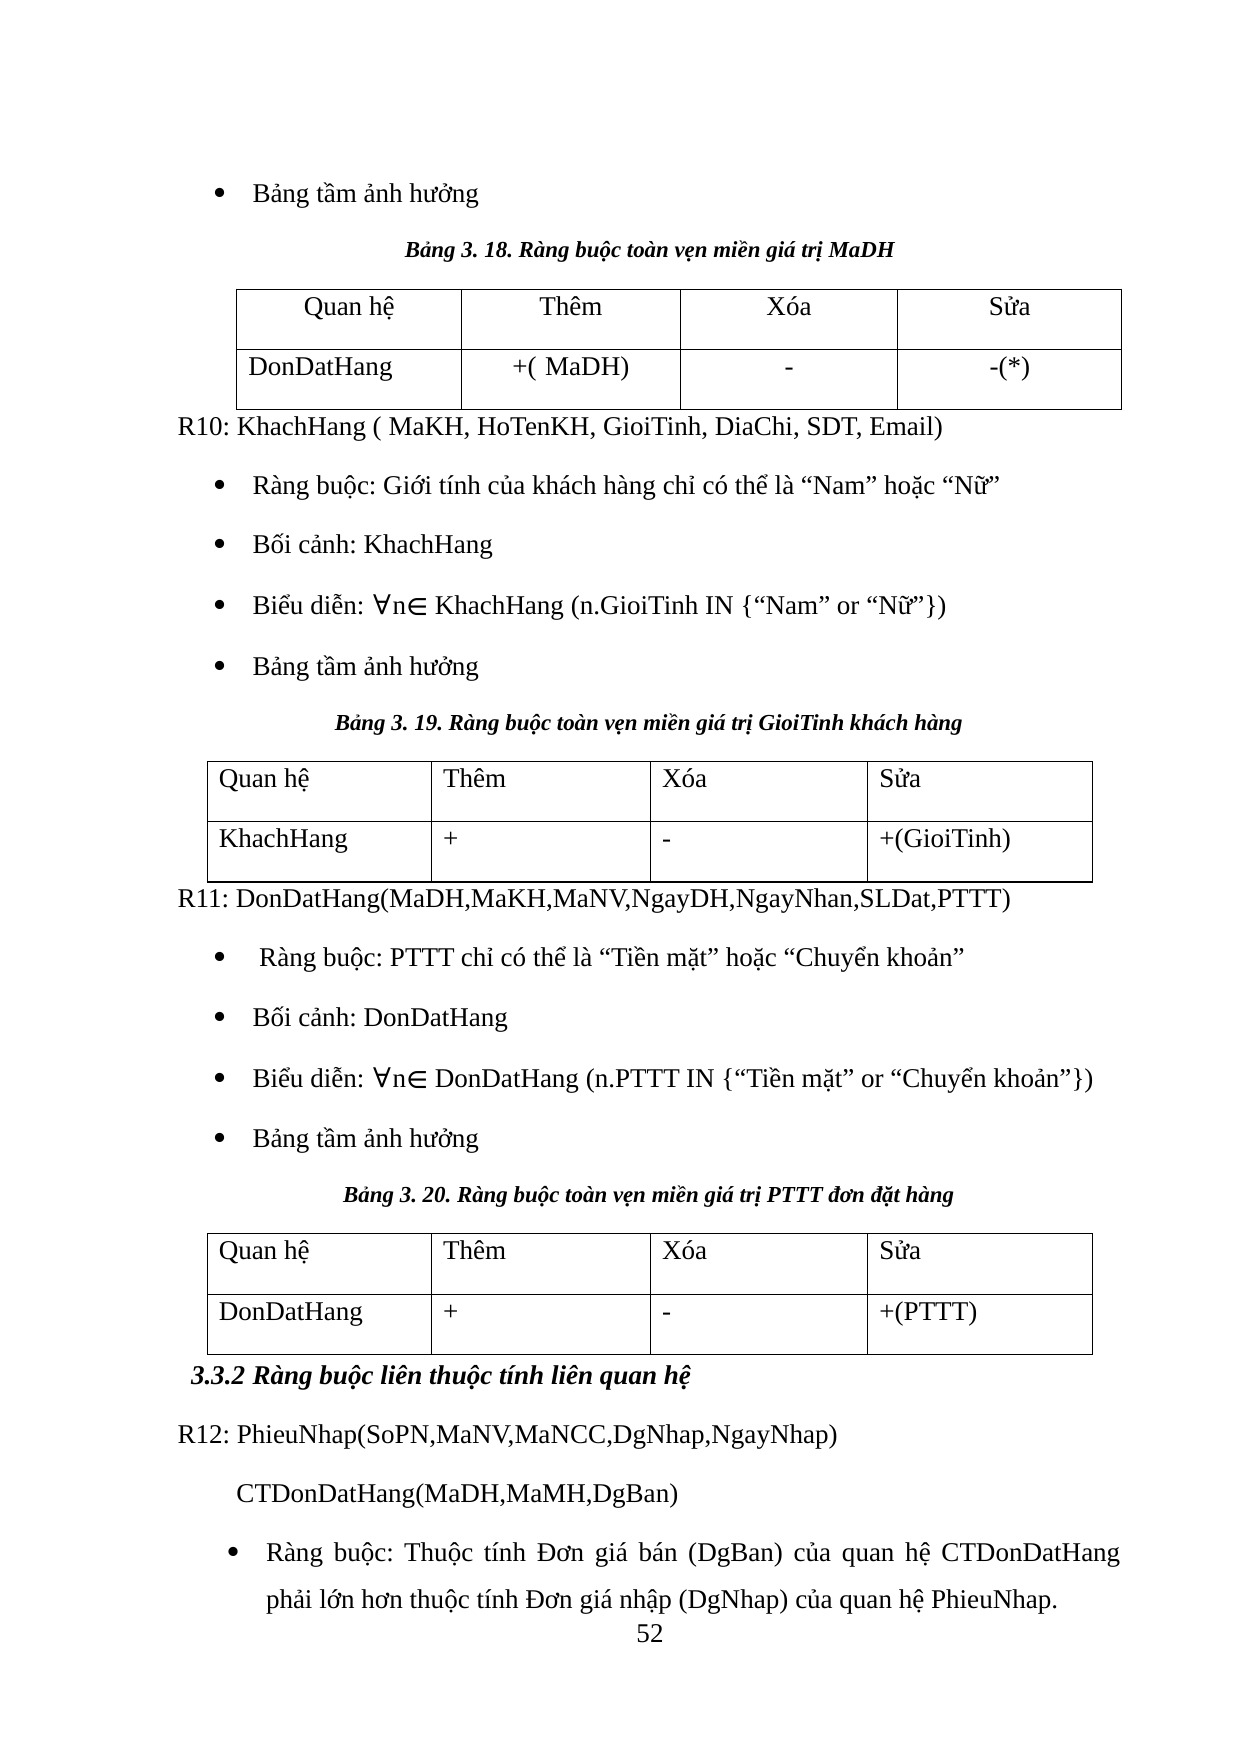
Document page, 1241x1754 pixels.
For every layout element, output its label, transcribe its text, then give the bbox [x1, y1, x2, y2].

list Biểu diễn: ∀n∈ DonDatHang (n.PTTT IN {“Tiền mặt” or “Chuyển khoản”}) [215, 1060, 1122, 1093]
table_header Xóa [651, 1234, 867, 1293]
table_header Quan hệ [237, 290, 461, 349]
table_header Thêm [432, 762, 650, 821]
list Bối cảnh: KhachHang [215, 528, 1122, 560]
table_cell - [651, 1295, 867, 1354]
table_cell +(GioiTinh) [868, 822, 1092, 881]
list Ràng buộc: Giới tính của khách hàng chỉ có thể là “Nam” hoặc “Nữ” [215, 469, 1122, 500]
text R12: PhieuNhap(SoPN,MaNV,MaNCC,DgNhap,NgayNhap) [177, 1418, 1122, 1449]
list Bối cảnh: DonDatHang [215, 1001, 1122, 1032]
table_header Sửa [898, 290, 1121, 349]
table_header Thêm [462, 290, 680, 349]
list Ràng buộc: PTTT chỉ có thể là “Tiền mặt” hoặc “Chuyển khoản” [215, 942, 1122, 973]
table_header Xóa [681, 290, 897, 349]
table_header Sửa [868, 1234, 1092, 1293]
table_cell + [432, 822, 650, 881]
table_cell -(*) [898, 350, 1121, 409]
text R11: DonDatHang(MaDH,MaKH,MaNV,NgayDH,NgayNhan,SLDat,PTTT) [177, 882, 1122, 913]
text R10: KhachHang ( MaKH, HoTenKH, GioiTinh, DiaChi, SDT, Email) [177, 410, 1122, 441]
table_header Sửa [868, 762, 1092, 821]
subtitle Ràng buộc liên thuộc tính liên quan hệ [191, 1359, 1122, 1390]
table_header Quan hệ [208, 1234, 431, 1293]
list Bảng tầm ảnh hưởng [215, 1122, 1122, 1153]
table_cell - [681, 350, 897, 409]
table_header Quan hệ [208, 762, 431, 821]
table_cell +( MaDH) [462, 350, 680, 409]
table_cell DonDatHang [237, 350, 461, 409]
list Bảng tầm ảnh hưởng [215, 177, 1122, 208]
list Ràng buộc: Thuộc tính Đơn giá bán (DgBan) của quan hệ CTDonDatHang phải lớn hơn thuộc tính Đơn giá nhập (DgNhap) của quan hệ PhieuNhap. [228, 1536, 1122, 1614]
list Bảng tầm ảnh hưởng [215, 649, 1122, 681]
text CTDonDatHang(MaDH,MaMH,DgBan) [236, 1477, 1122, 1508]
table_cell DonDatHang [208, 1295, 431, 1354]
table_cell +(PTTT) [868, 1295, 1092, 1354]
list Biểu diễn: ∀n∈ KhachHang (n.GioiTinh IN {“Nam” or “Nữ”}) [215, 588, 1122, 621]
table_cell - [651, 822, 867, 881]
table_cell + [432, 1295, 650, 1354]
table_cell KhachHang [208, 822, 431, 881]
table_header Xóa [651, 762, 867, 821]
table_header Thêm [432, 1234, 650, 1293]
